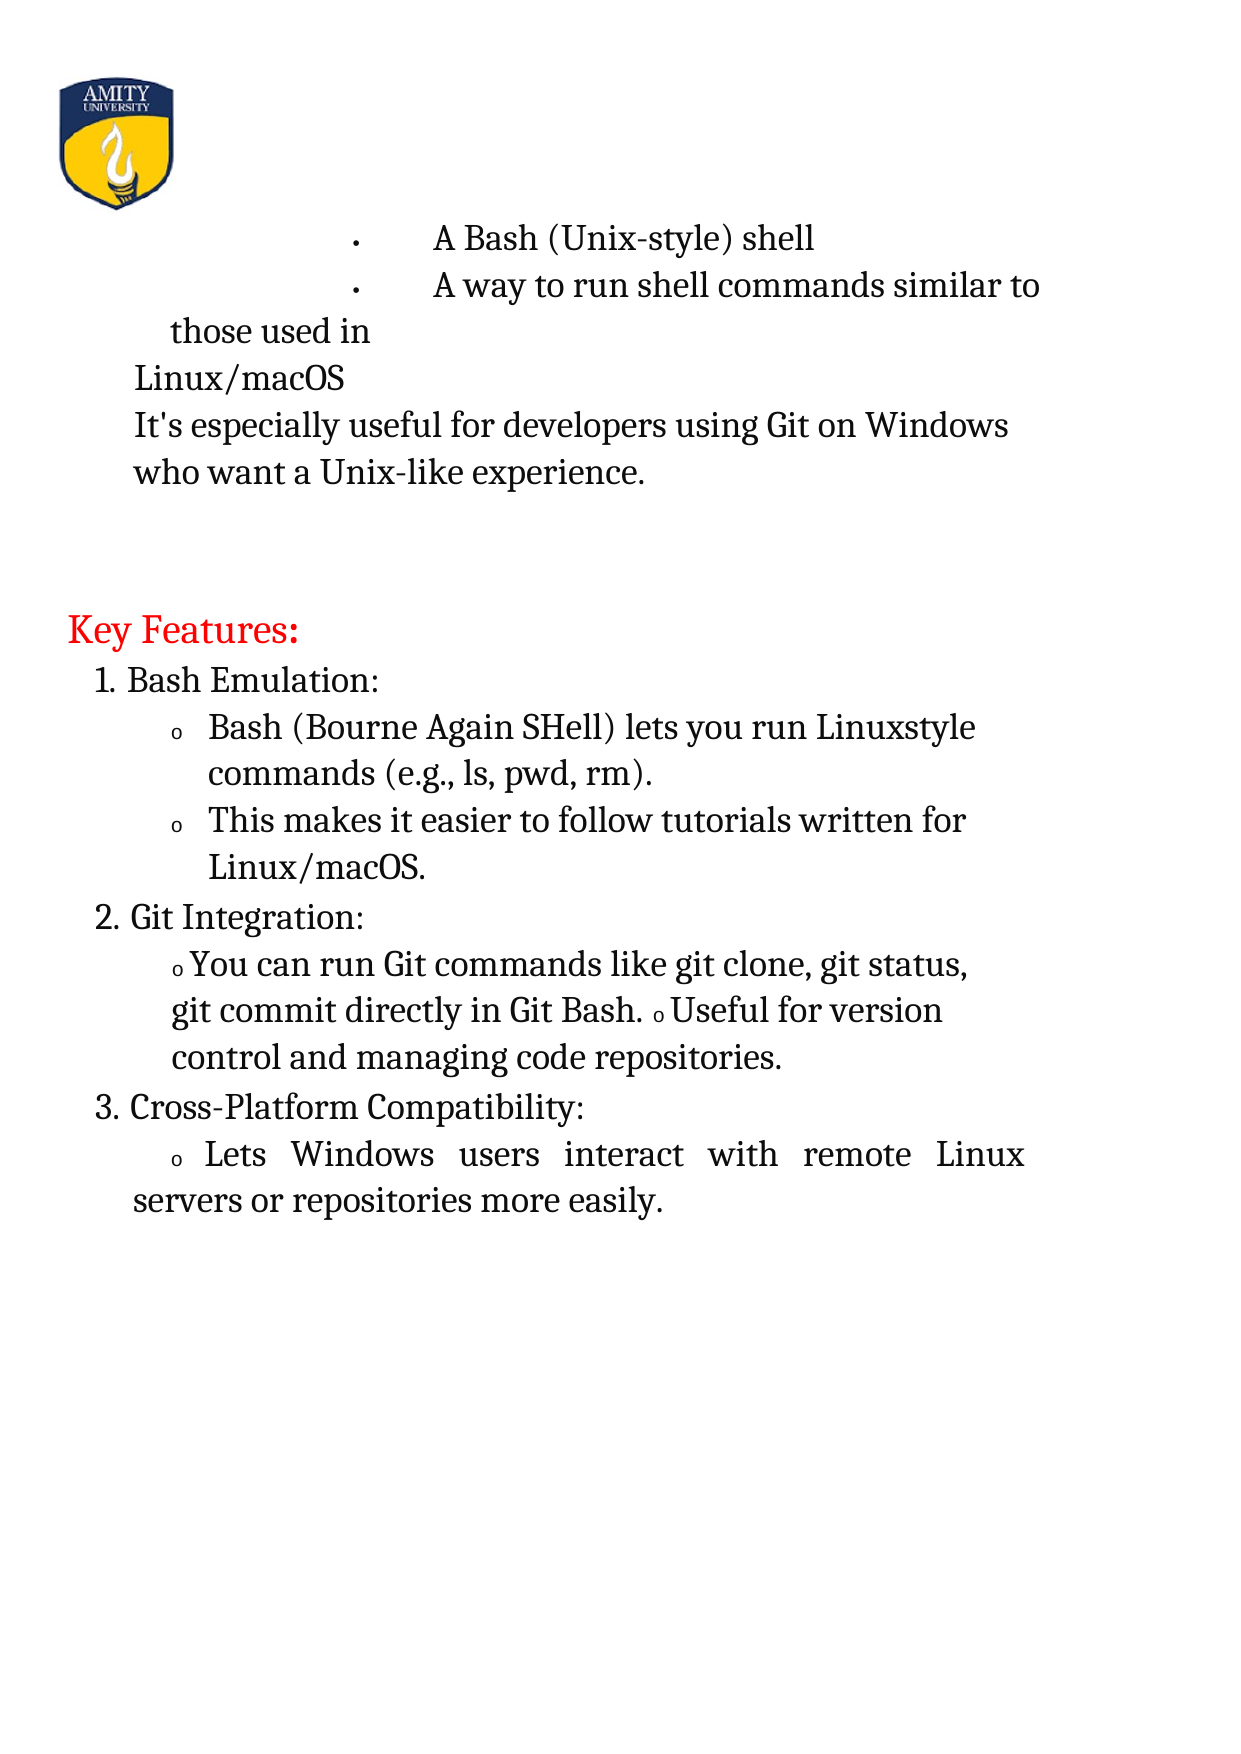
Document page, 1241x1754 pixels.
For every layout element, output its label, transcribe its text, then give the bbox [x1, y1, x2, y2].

list A way to run shell commands similar to those used in [170, 263, 1060, 353]
text 3. Cross-Platform Compatibility: [95, 1086, 1060, 1129]
text It's especially useful for developers using Git on Windows who want a Unix-like experience. [134, 404, 1060, 493]
list Bash (Bourne Again SHell) lets you run Linuxstyle commands (e.g., ls, pwd, rm). [170, 705, 1060, 795]
list A Bash (Unix-style) shell [170, 217, 1060, 260]
list This makes it easier to follow tutorials written for Linux/macOS. [170, 799, 1060, 888]
text o You can run Git commands like git clone, git status, git commit directly in Git Bash. o Useful for version control and managing code repositories. [171, 942, 992, 1078]
text 2. Git Integration: [95, 895, 1060, 938]
picture [57, 75, 175, 213]
text o Lets Windows users interact with remote Linux servers or repositories more easily. [133, 1133, 1026, 1222]
text 1. Bash Emulation: [95, 658, 1060, 701]
text Key Features: [58, 606, 1180, 654]
text Linux/macOS [134, 357, 1060, 400]
